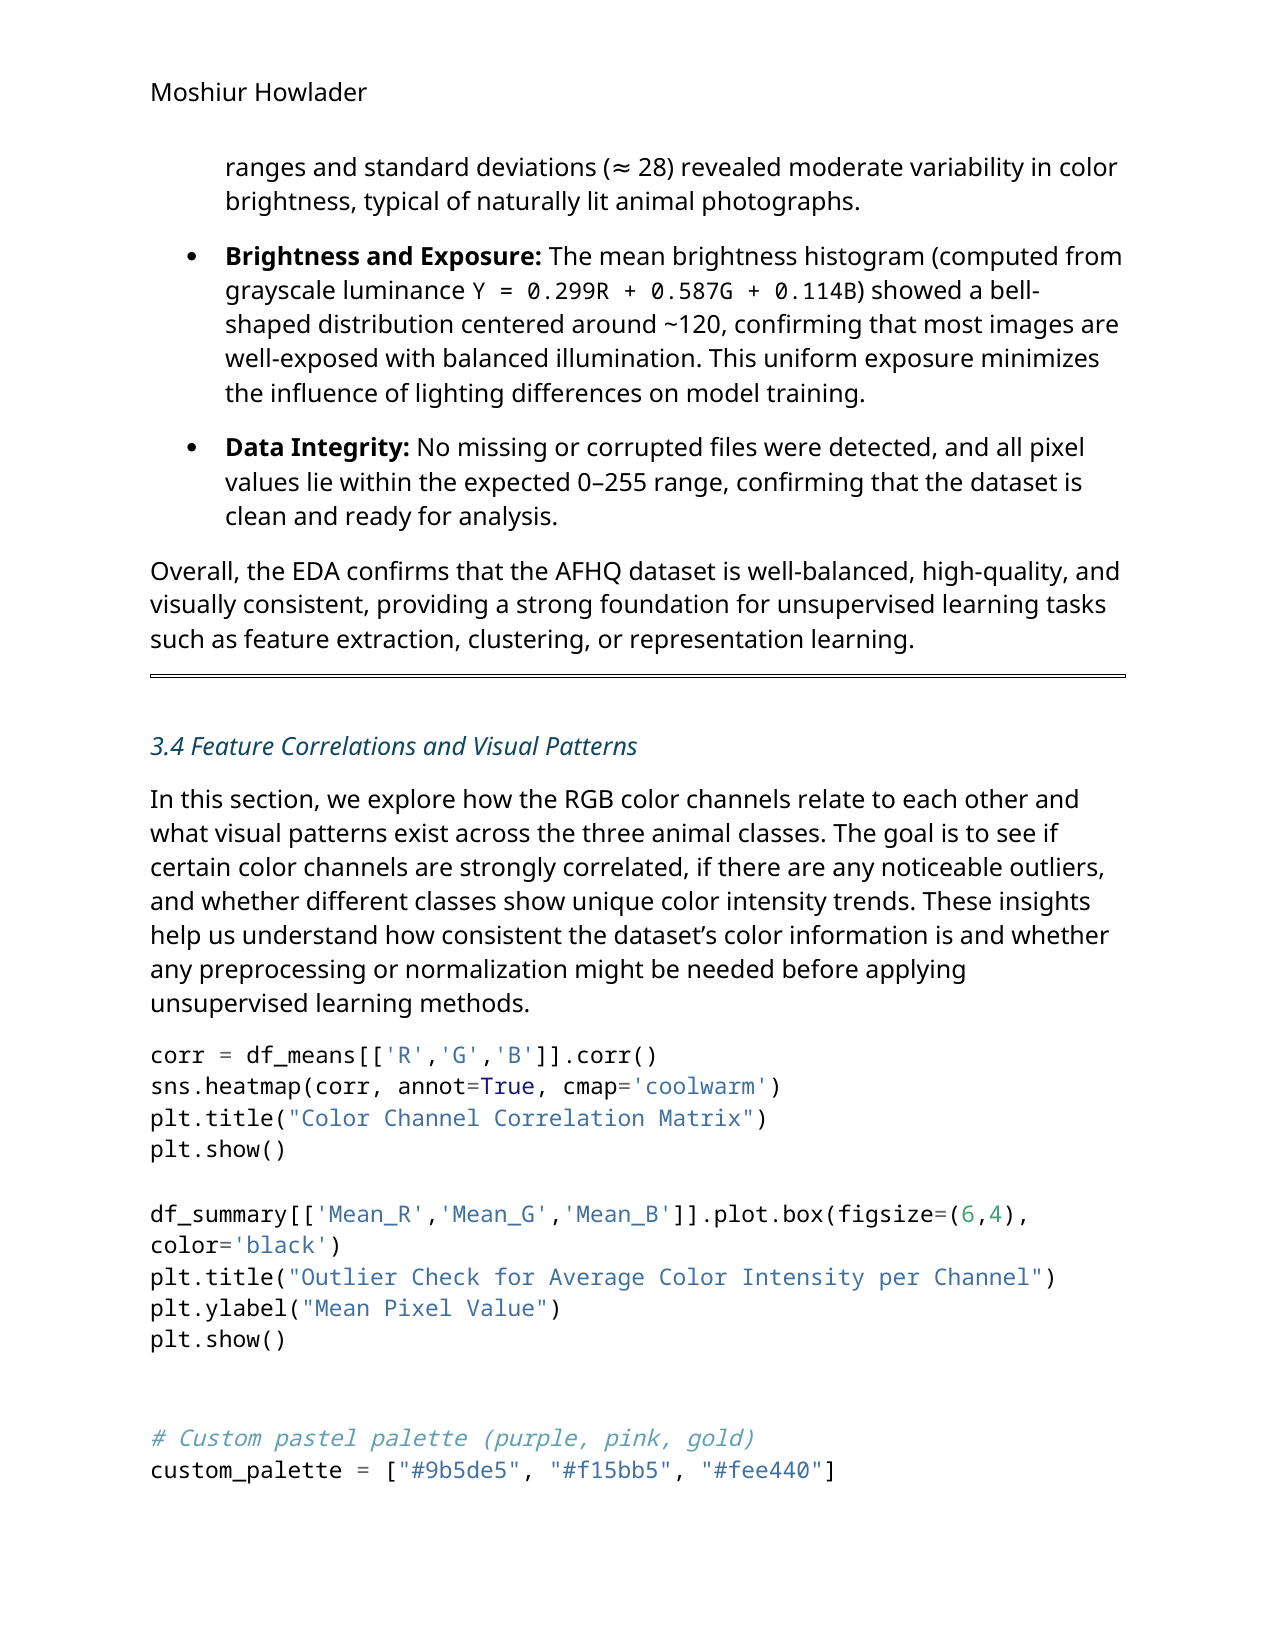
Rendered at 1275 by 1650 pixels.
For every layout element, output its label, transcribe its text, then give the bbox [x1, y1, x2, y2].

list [187, 150, 1125, 218]
text Overall, the EDA confirms that the AFHQ dataset is well-balanced, high-quality, and visually consistent, providing a strong foundation for unsupervised learning tasks such as feature extraction, clustering, or representation learning. [150, 553, 1125, 655]
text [150, 1039, 1125, 1485]
subtitle 3.4 Feature Correlations and Visual Patterns [150, 729, 1125, 763]
text In this section, we explore how the RGB color channels relate to each other and what visual patterns exist across the three animal classes. The goal is to see if certain color channels are strongly correlated, if there are any noticeable outliers, and whether different classes show unique color intensity trends. These insights help us understand how consistent the dataset’s color information is and whether any preprocessing or normalization might be needed before applying unsupervised learning methods. [150, 782, 1125, 1020]
list Data Integrity: No missing or corrupted files were detected, and all pixel values lie within the expected 0–255 range, confirming that the dataset is clean and ready for analysis. [187, 430, 1125, 532]
list Brightness and Exposure: The mean brightness histogram (computed from grayscale luminance Y = 0.299R + 0.587G + 0.114B) showed a bell-shaped distribution centered around ~120, confirming that most images are well-exposed with balanced illumination. This uniform exposure minimizes the influence of lighting differences on model training. [187, 239, 1125, 409]
